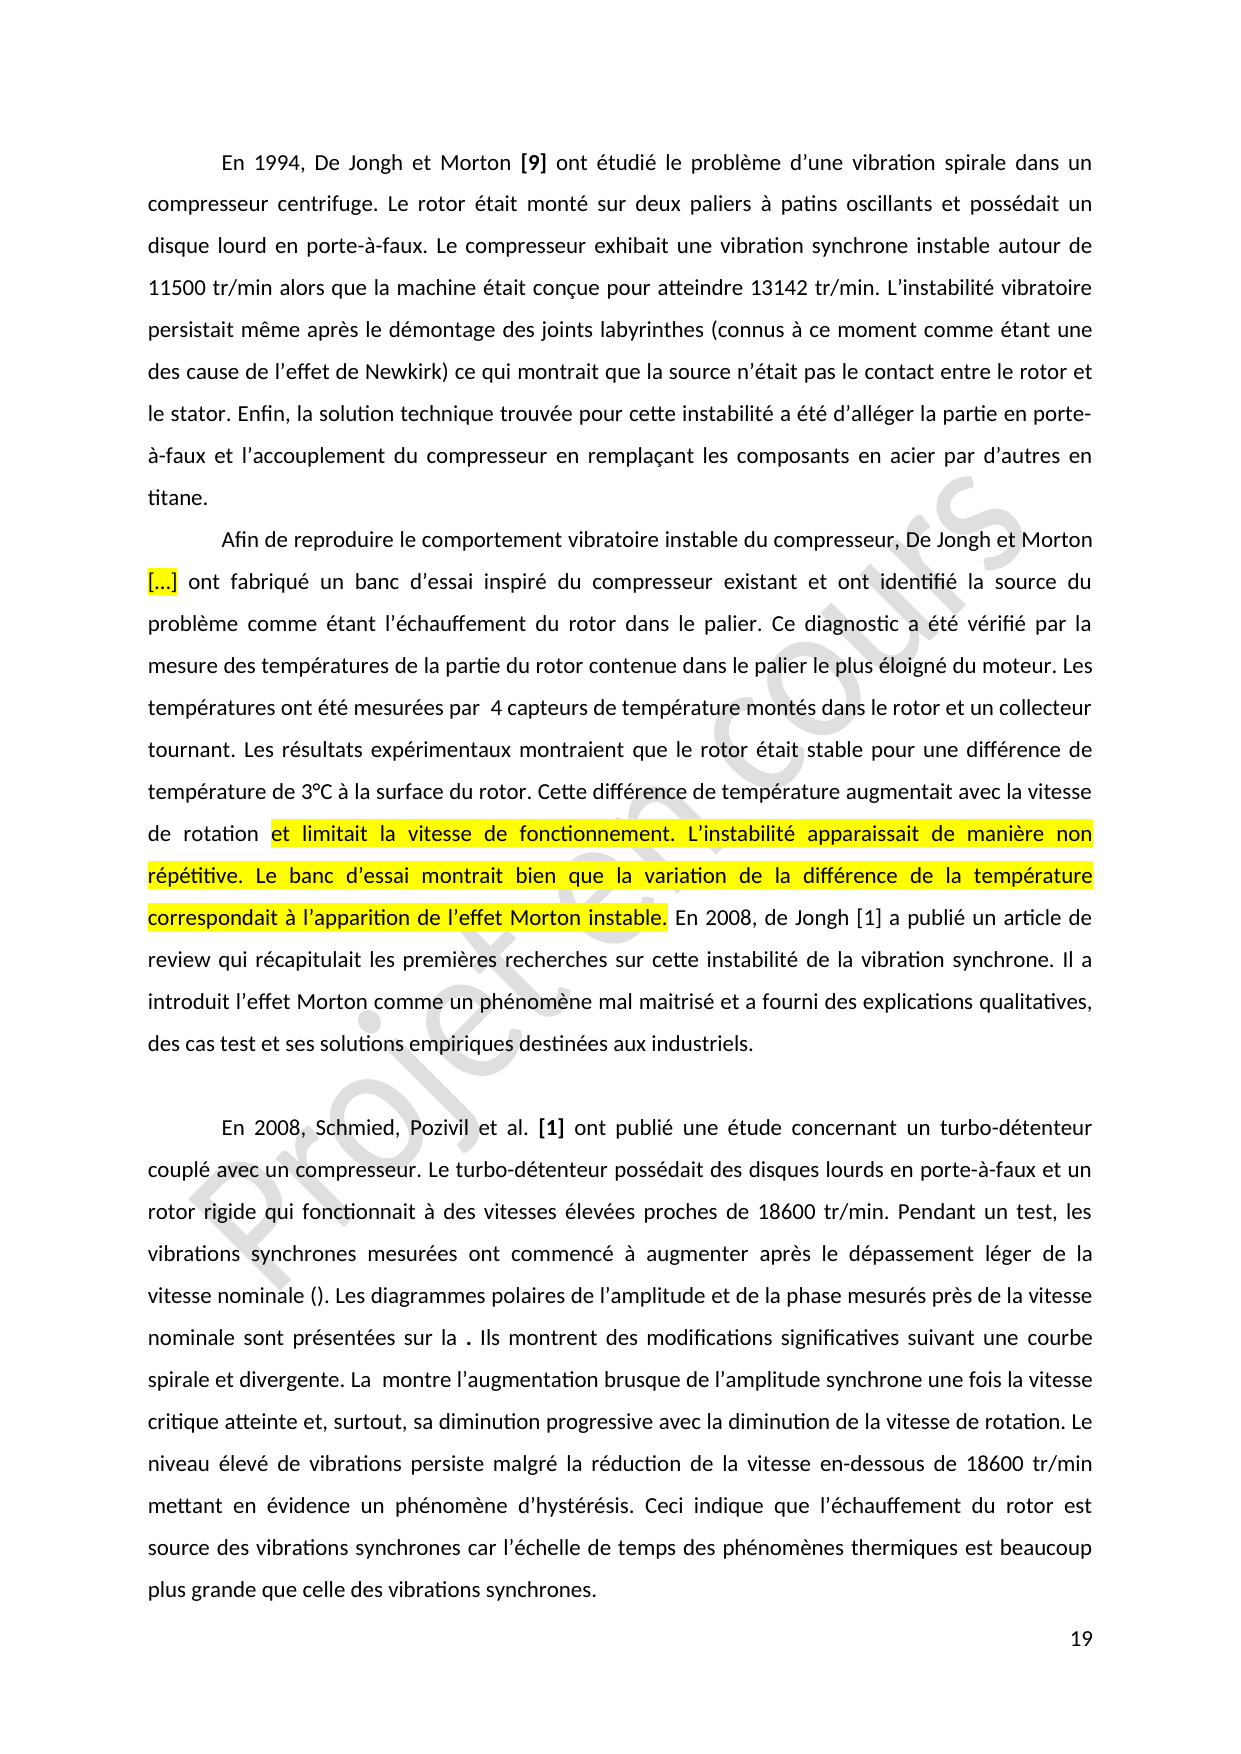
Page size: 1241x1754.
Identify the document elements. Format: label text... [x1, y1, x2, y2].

text En 1994, De Jongh et Morton ont étudié le problème d’une vibration spirale dans un compresseur centrifuge. monté sur deux paliers à patins oscillants et possd un disque lourd en porte-à-faux. Le compresseur exhibait un vibration synchrone instable autour de 11500 tr/min alors que la machine était conçue pour atteindre 13142 tr/min. ’instabilité vibratoire persist ce qui montr que la pas contact entre le rotor et le stator. Enfin, la solution technique trouvée pour cette instabilité d’alléger la partie en porte-à-faux et l’accouplement du compresseur en remplaçant les composants en acier par d’autres en titane. [148, 148, 1093, 511]
text Afin de reproduire le comportement vibratoire instable du compresseur, De Jongh et Morton ont fabriqué un banc d’essai inspiré du compresseur existant et identifié la source du problème comme étant l’échauffement du rotor dans le palier. Ce diagnostic a été vérifié par mesure de température du rotor dans le palier . 4 capteurs de température le rotor Les résultats expérimentaux montraient que le était stable une différence de température de 3°C. différence la vitesse de rotation la vitesse de fonctionnement. ’instabilité apparaissait de manière non répétitive. e banc d’essai montrait bien que la variation de la différence de la température correspondait à l’apparition de l’effet Morton instable. [148, 525, 1093, 861]
text Afin de reproduire le comportement vibratoire instable du compresseur, De Jongh et Morton ont fabriqué un banc d’essai inspiré du compresseur existant et identifié la source du problème comme étant l’échauffement du rotor dans le palier. Ce diagnostic a été vérifié par mesure de température du rotor dans le palier . 4 capteurs de température le rotor Les résultats expérimentaux montraient que le était stable une différence de température de 3°C. différence la vitesse de rotation la vitesse de fonctionnement. ’instabilité apparaissait de manière non répétitive. e banc d’essai montrait bien que la variation de la différence de la température correspondait à l’apparition de l’effet Morton instable. [148, 889, 1093, 1057]
